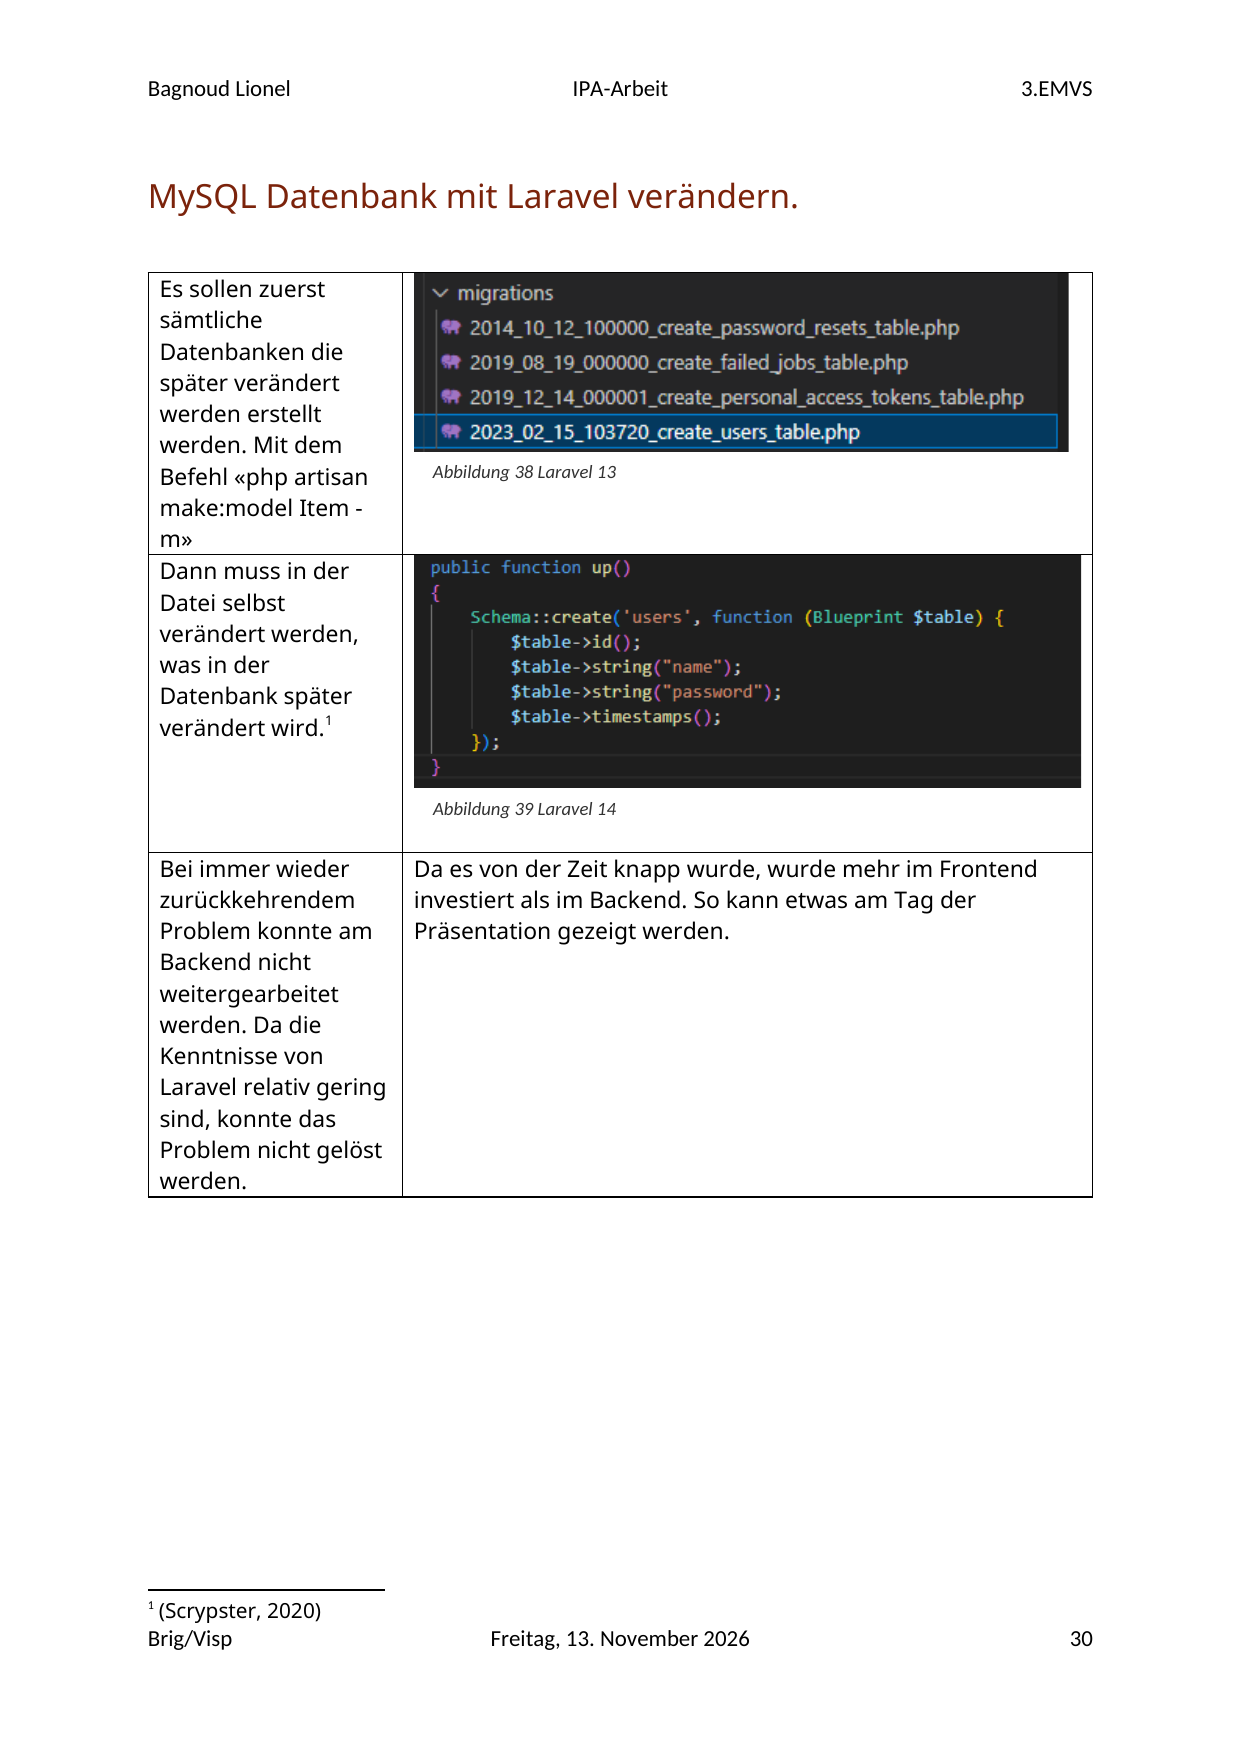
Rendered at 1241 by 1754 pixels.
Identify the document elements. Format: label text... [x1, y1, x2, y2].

table_cell [403, 555, 1092, 852]
subtitle MySQL Datenbank mit Laravel verändern. [148, 173, 1093, 218]
table_header [403, 273, 1092, 554]
picture [414, 273, 1069, 452]
table_cell Da es von der Zeit knapp wurde, wurde mehr im Frontend investiert als im Backend. So kann etwas am Tag der Präsentation gezeigt werden. [403, 853, 1092, 1196]
table_header Es sollen zuerst sämtliche Datenbanken die später verändert werden erstellt werden. Mit dem Befehl «php artisan make:model Item -m» [149, 273, 402, 554]
table_cell Dann muss in der Datei selbst verändert werden, was in der Datenbank später verändert wird. [149, 555, 402, 852]
table_cell Bei immer wieder zurückkehrendem Problem konnte am Backend nicht weitergearbeitet werden. Da die Kenntnisse von Laravel relativ gering sind, konnte das Problem nicht gelöst werden. [149, 853, 402, 1196]
picture [414, 555, 1082, 788]
